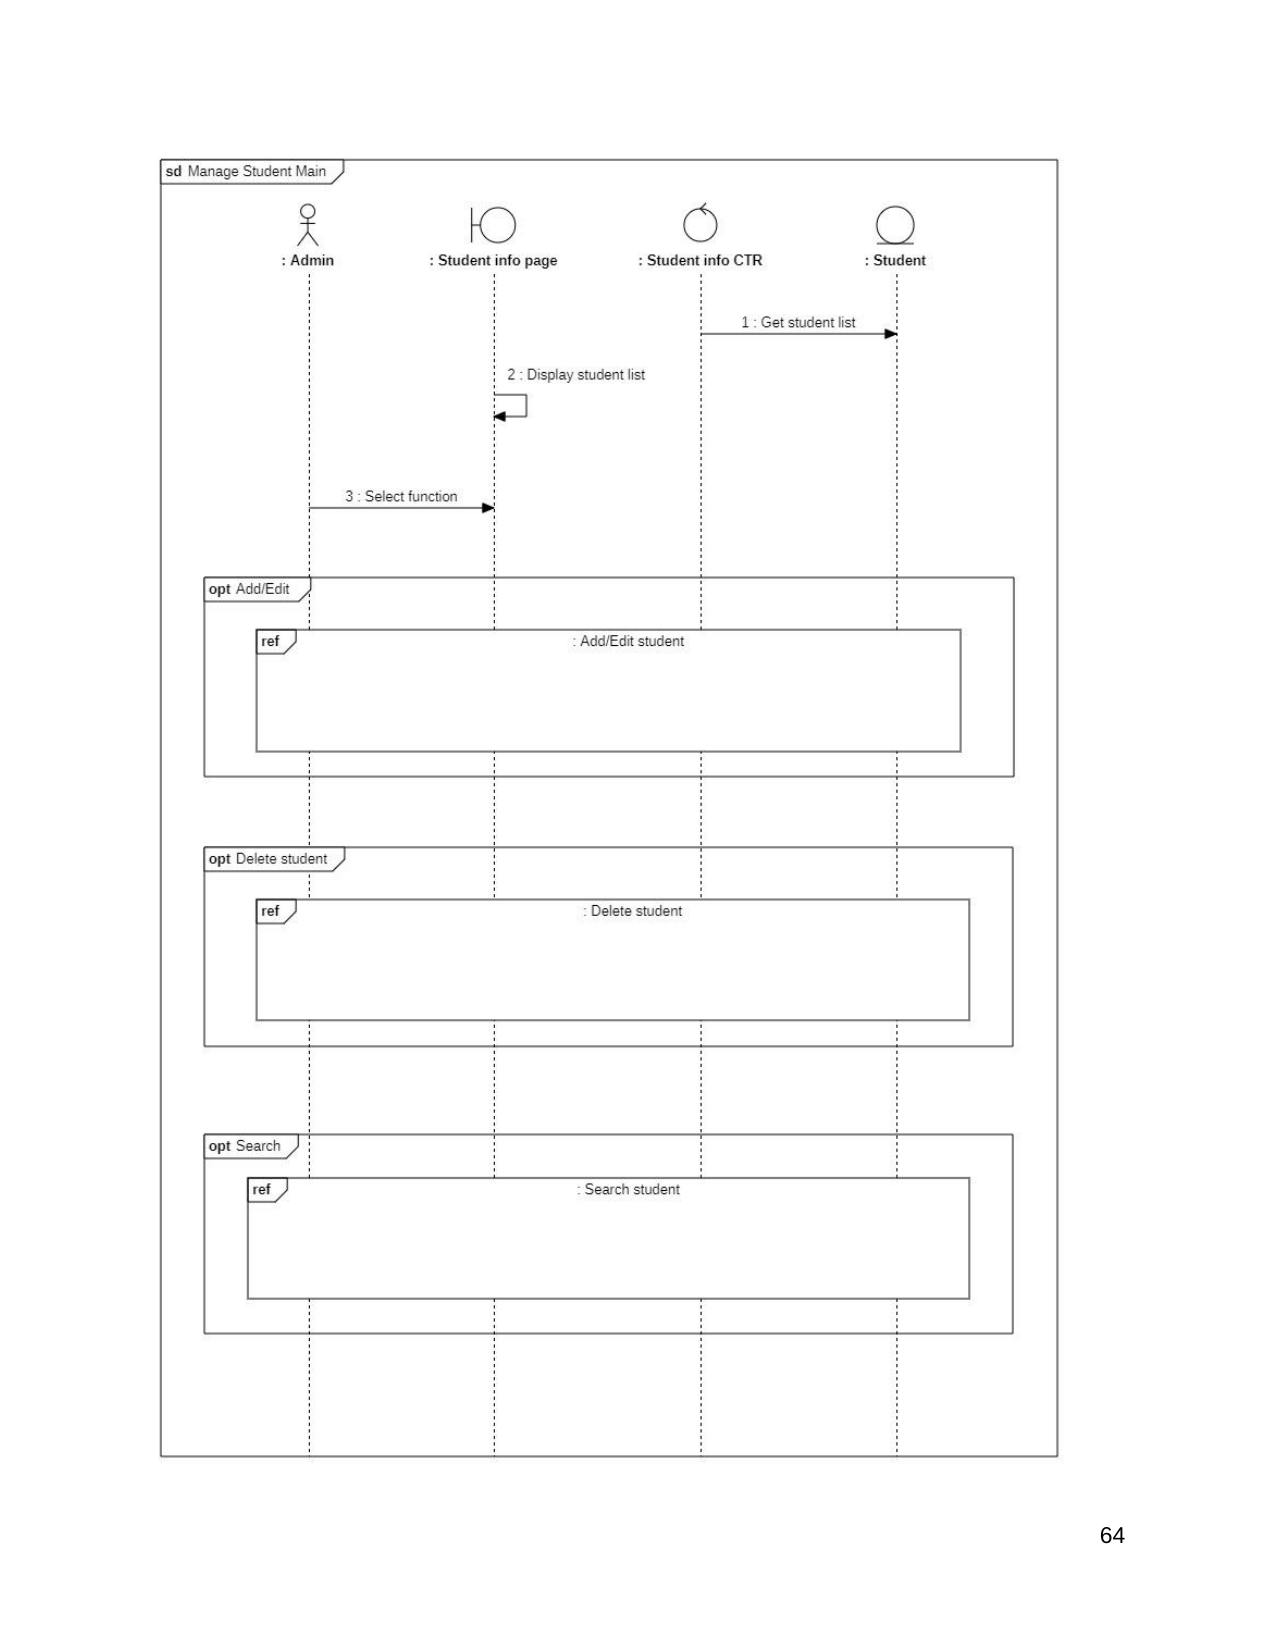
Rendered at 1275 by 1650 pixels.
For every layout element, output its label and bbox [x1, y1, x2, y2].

picture [150, 150, 1100, 1500]
